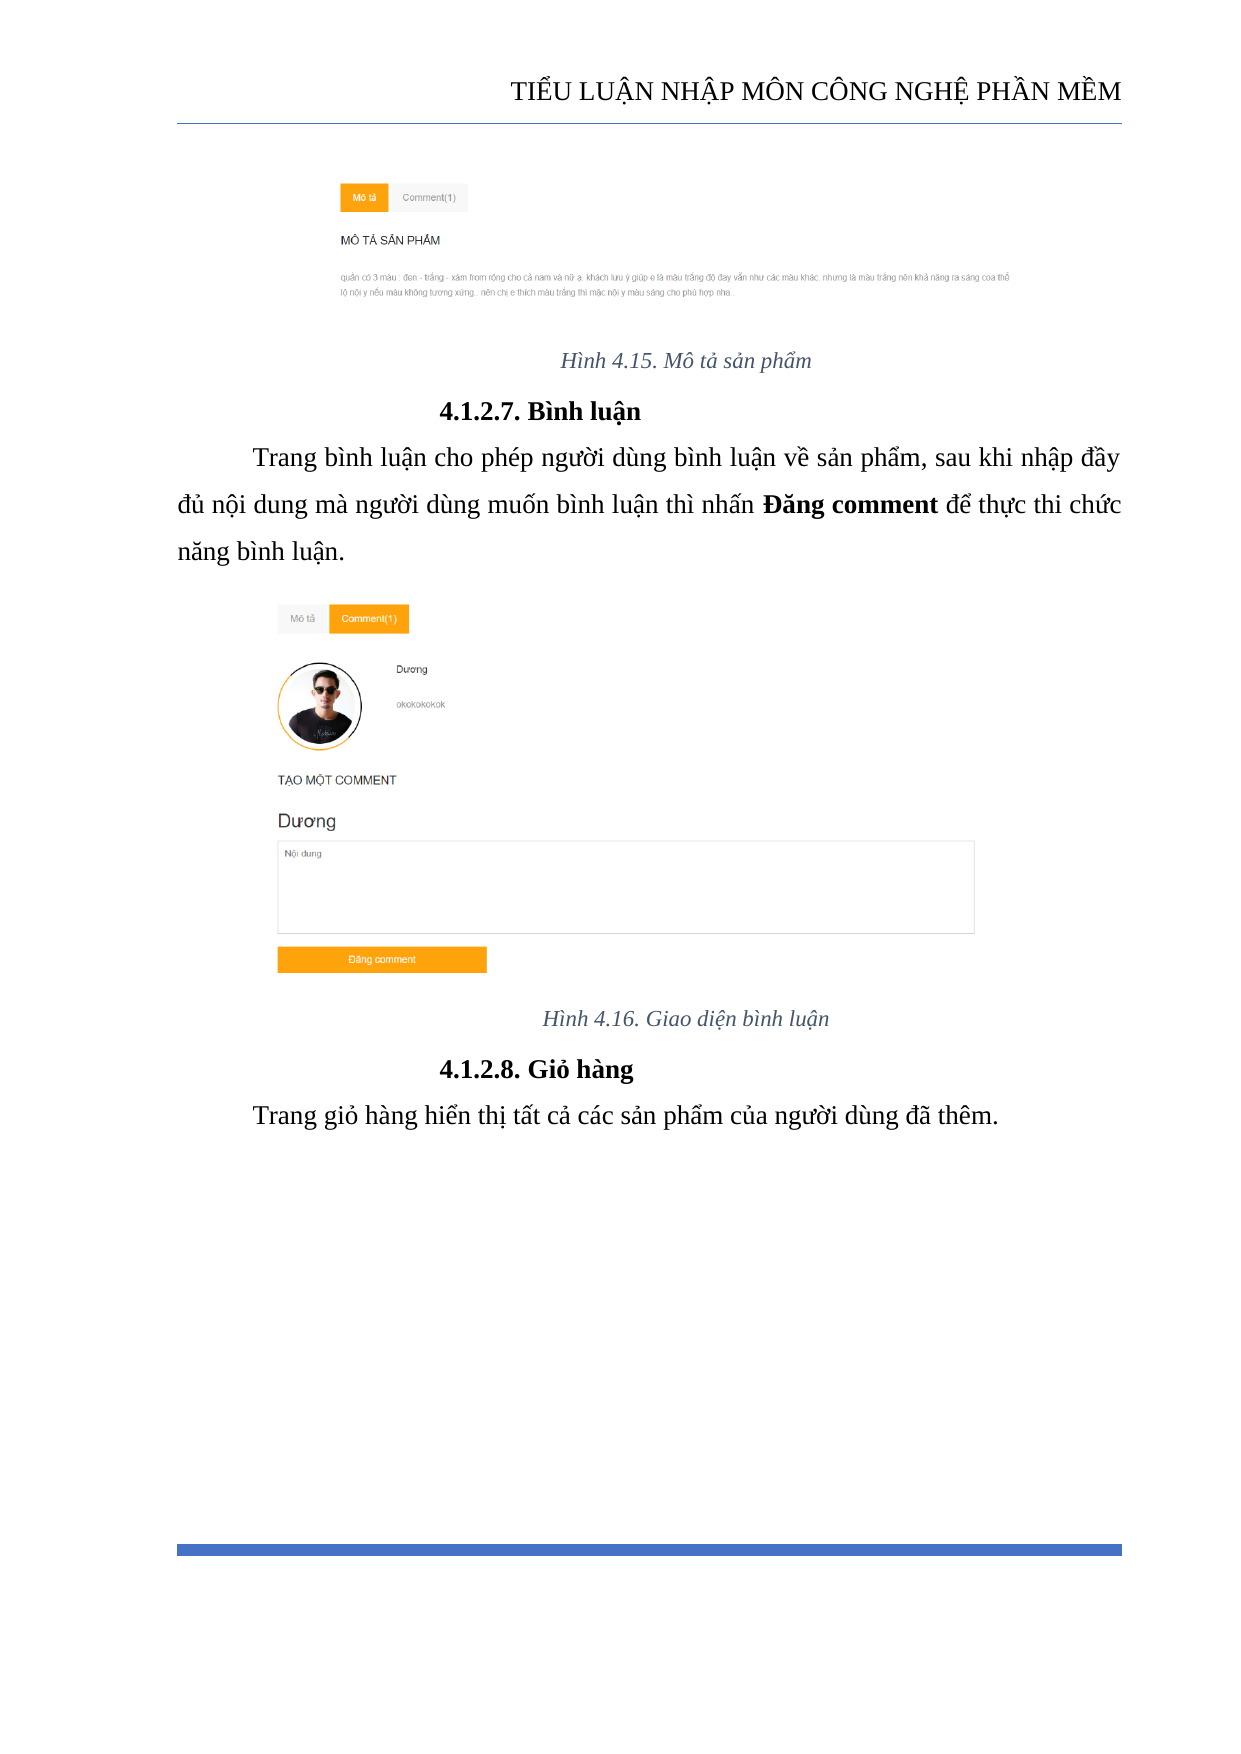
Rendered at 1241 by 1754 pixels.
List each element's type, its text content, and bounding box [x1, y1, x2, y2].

text Hình 4.16. Giao diện bình luận [177, 1006, 1122, 1032]
picture [177, 581, 1123, 990]
picture [177, 155, 1123, 332]
text Trang bình luận cho phép người dùng bình luận về sản phẩm, sau khi nhập đầy đủ nội dung mà người dùng muốn bình luận thì nhấn Đăng comment để thực thi chức năng bình luận. [177, 441, 1122, 566]
text Hình 4.15. Mô tả sản phẩm [177, 347, 1122, 374]
text Giỏ hàng [439, 1053, 1122, 1084]
text Bình luận [439, 395, 1122, 426]
text Trang giỏ hàng hiển thị tất cả các sản phẩm của người dùng đã thêm. [177, 1099, 1122, 1131]
